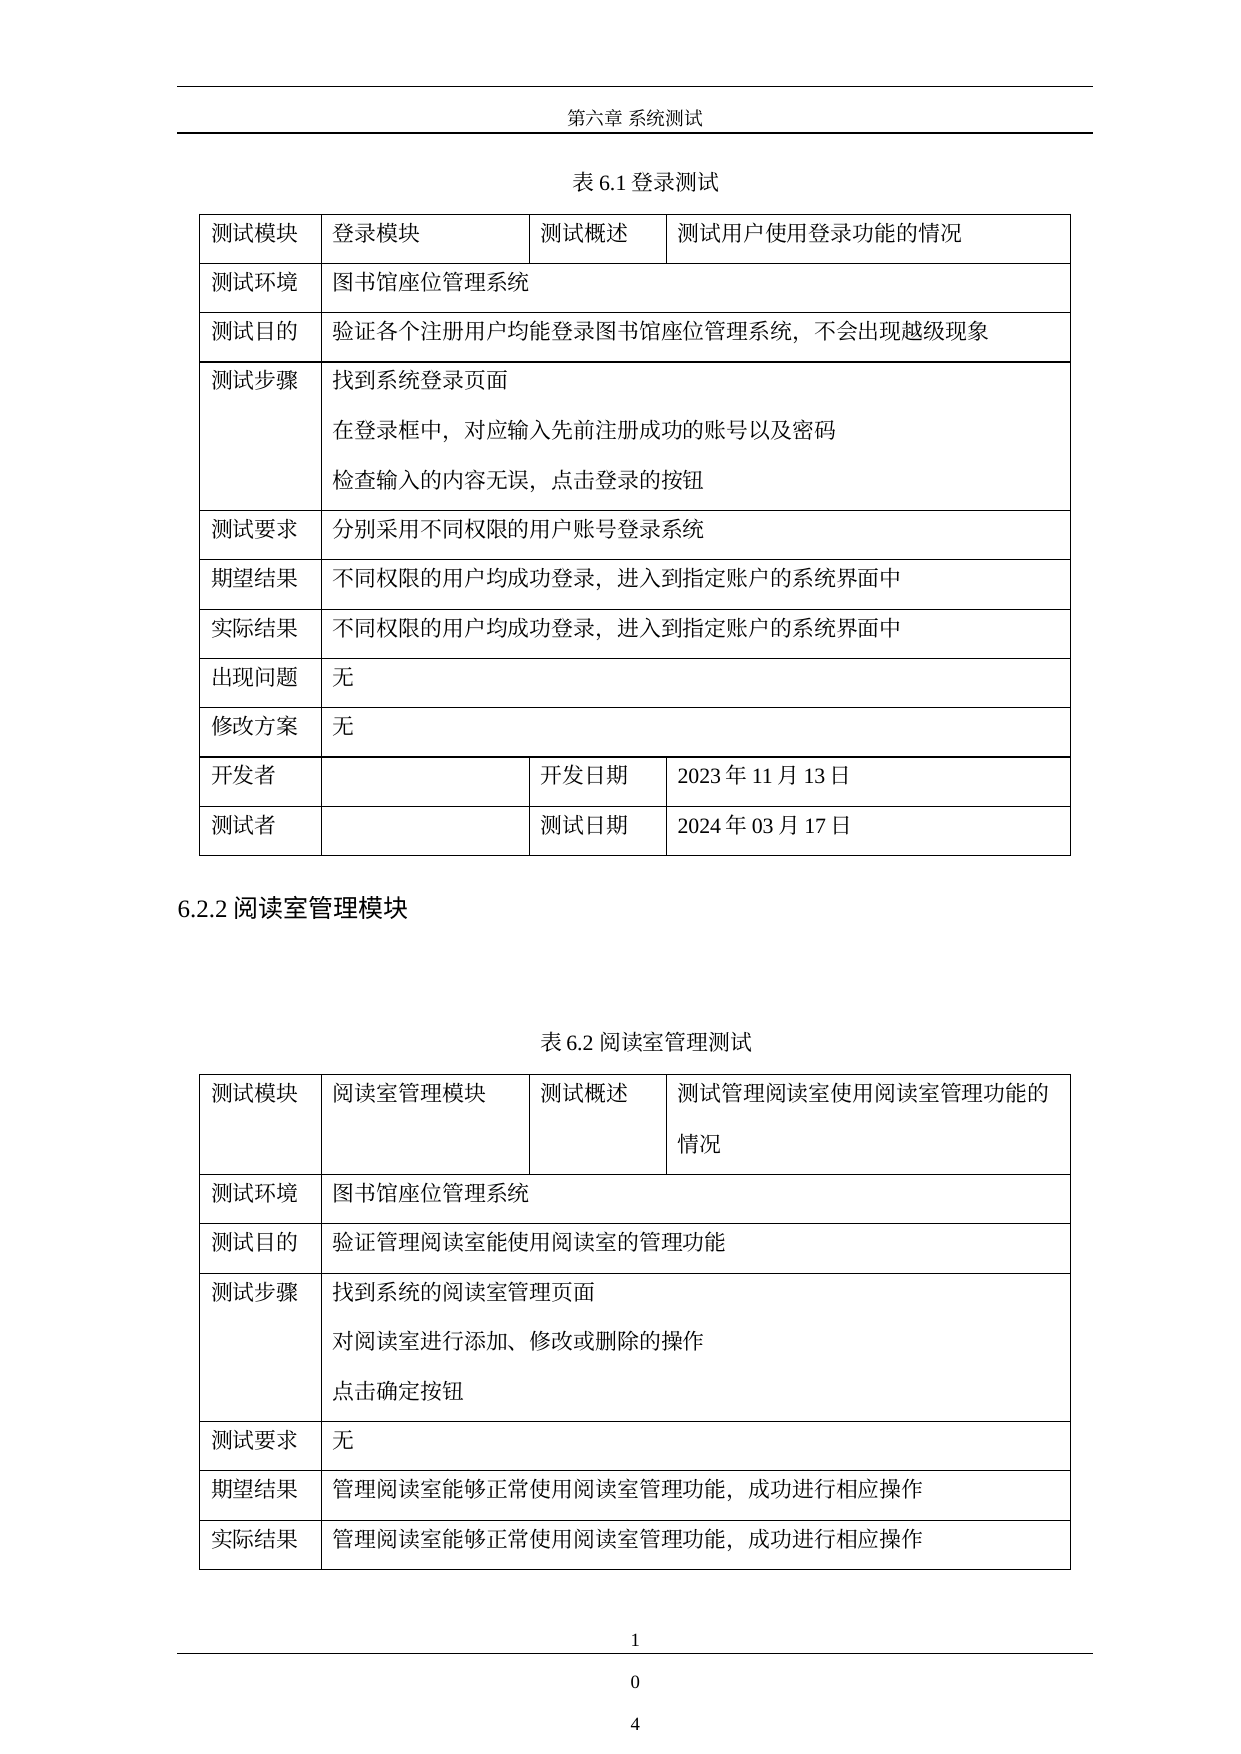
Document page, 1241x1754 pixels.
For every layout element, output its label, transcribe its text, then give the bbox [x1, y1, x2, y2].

table_cell 无 [322, 1422, 1070, 1470]
table_cell 验证管理阅读室能使用阅读室的管理功能 [322, 1224, 1070, 1272]
table_cell [322, 758, 529, 806]
table_cell 管理阅读室能够正常使用阅读室管理功能，成功进行相应操作 [322, 1471, 1070, 1519]
table_cell 测试要求 [200, 511, 321, 559]
table_cell 测试要求 [200, 1422, 321, 1470]
table_cell [322, 807, 529, 855]
table_cell 不同权限的用户均成功登录，进入到指定账户的系统界面中 [322, 560, 1070, 608]
table_cell 无 [322, 659, 1070, 707]
table_cell 测试环境 [200, 264, 321, 312]
table_header 阅读室管理模块 [322, 1075, 529, 1174]
table_header 测试用户使用登录功能的情况 [667, 215, 1070, 263]
table_cell 无 [322, 708, 1070, 756]
text 表6.1 登录测试 [177, 164, 1093, 198]
table_header 测试模块 [200, 1075, 321, 1174]
table_cell 期望结果 [200, 560, 321, 608]
text 6.2.2 阅读室管理模块 [177, 873, 1093, 941]
table_cell 实际结果 [200, 610, 321, 658]
table_header 测试概述 [530, 1075, 666, 1174]
table_cell 测试目的 [200, 313, 321, 361]
table_cell 分别采用不同权限的用户账号登录系统 [322, 511, 1070, 559]
table_cell 测试日期 [530, 807, 666, 855]
table_cell 开发者 [200, 758, 321, 806]
table_cell 测试者 [200, 807, 321, 855]
table_cell 找到系统的阅读室管理页面 对阅读室进行添加、修改或删除的操作 点击确定按钮 [322, 1274, 1070, 1421]
table_cell 开发日期 [530, 758, 666, 806]
table_header 测试管理阅读室使用阅读室管理功能的情况 [667, 1075, 1070, 1174]
table_cell 管理阅读室能够正常使用阅读室管理功能，成功进行相应操作 [322, 1521, 1070, 1569]
table_cell 不同权限的用户均成功登录，进入到指定账户的系统界面中 [322, 610, 1070, 658]
table_cell 2024年03月17日 [667, 807, 1070, 855]
table_cell 图书馆座位管理系统 [322, 264, 1070, 312]
table_cell 验证各个注册用户均能登录图书馆座位管理系统，不会出现越级现象 [322, 313, 1070, 361]
table_cell 2023年11月13日 [667, 758, 1070, 806]
table_cell 找到系统登录页面 在登录框中，对应输入先前注册成功的账号以及密码 检查输入的内容无误，点击登录的按钮 [322, 363, 1070, 510]
table_cell 图书馆座位管理系统 [322, 1175, 1070, 1223]
table_header 测试概述 [530, 215, 666, 263]
text 表6.2 阅读室管理测试 [177, 1024, 1093, 1058]
table_cell 修改方案 [200, 708, 321, 756]
table_cell 测试步骤 [200, 363, 321, 510]
table_cell 测试步骤 [200, 1274, 321, 1421]
table_cell 出现问题 [200, 659, 321, 707]
table_header 测试模块 [200, 215, 321, 263]
table_cell 实际结果 [200, 1521, 321, 1569]
table_cell 测试目的 [200, 1224, 321, 1272]
table_cell 期望结果 [200, 1471, 321, 1519]
table_header 登录模块 [322, 215, 529, 263]
table_cell 测试环境 [200, 1175, 321, 1223]
